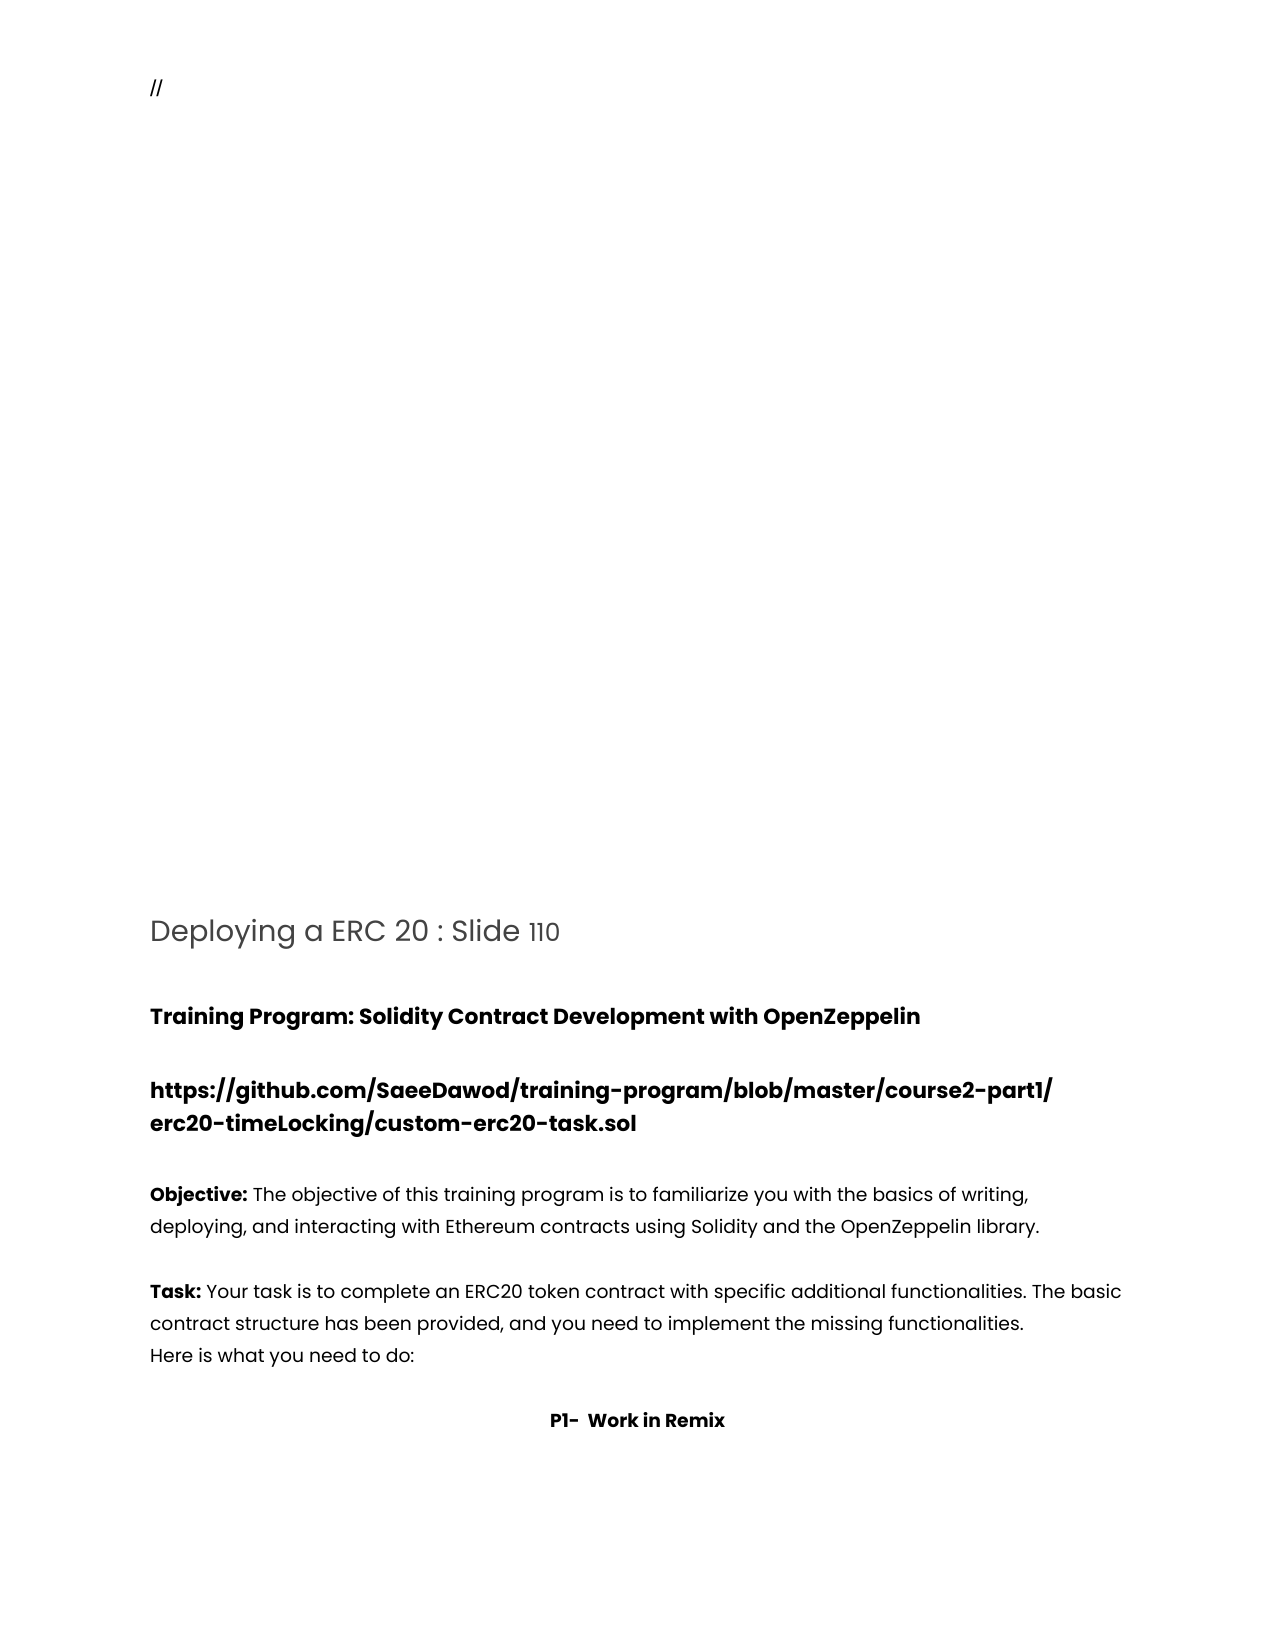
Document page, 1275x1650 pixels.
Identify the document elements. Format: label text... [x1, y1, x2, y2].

text P1- Work in Remix [150, 1406, 1125, 1434]
text Objective: The objective of this training program is to familiarize you with the basics of writing, deploying, and interacting with Ethereum contracts using Solidity and the OpenZeppelin library. [150, 1180, 1125, 1240]
text Training Program: Solidity Contract Development with OpenZeppelin [150, 999, 1125, 1032]
text Here is what you need to do: [150, 1341, 1125, 1369]
subtitle Deploying a ERC 20 : Slide 110 [150, 907, 1125, 951]
text https://github.com/SaeeDawod/training-program/blob/master/course2-part1/erc20-timeLocking/custom-erc20-task.sol [150, 1073, 1125, 1138]
text Task: Your task is to complete an ERC20 token contract with specific additional functionalities. The basic contract structure has been provided, and you need to implement the missing functionalities. [150, 1277, 1125, 1337]
